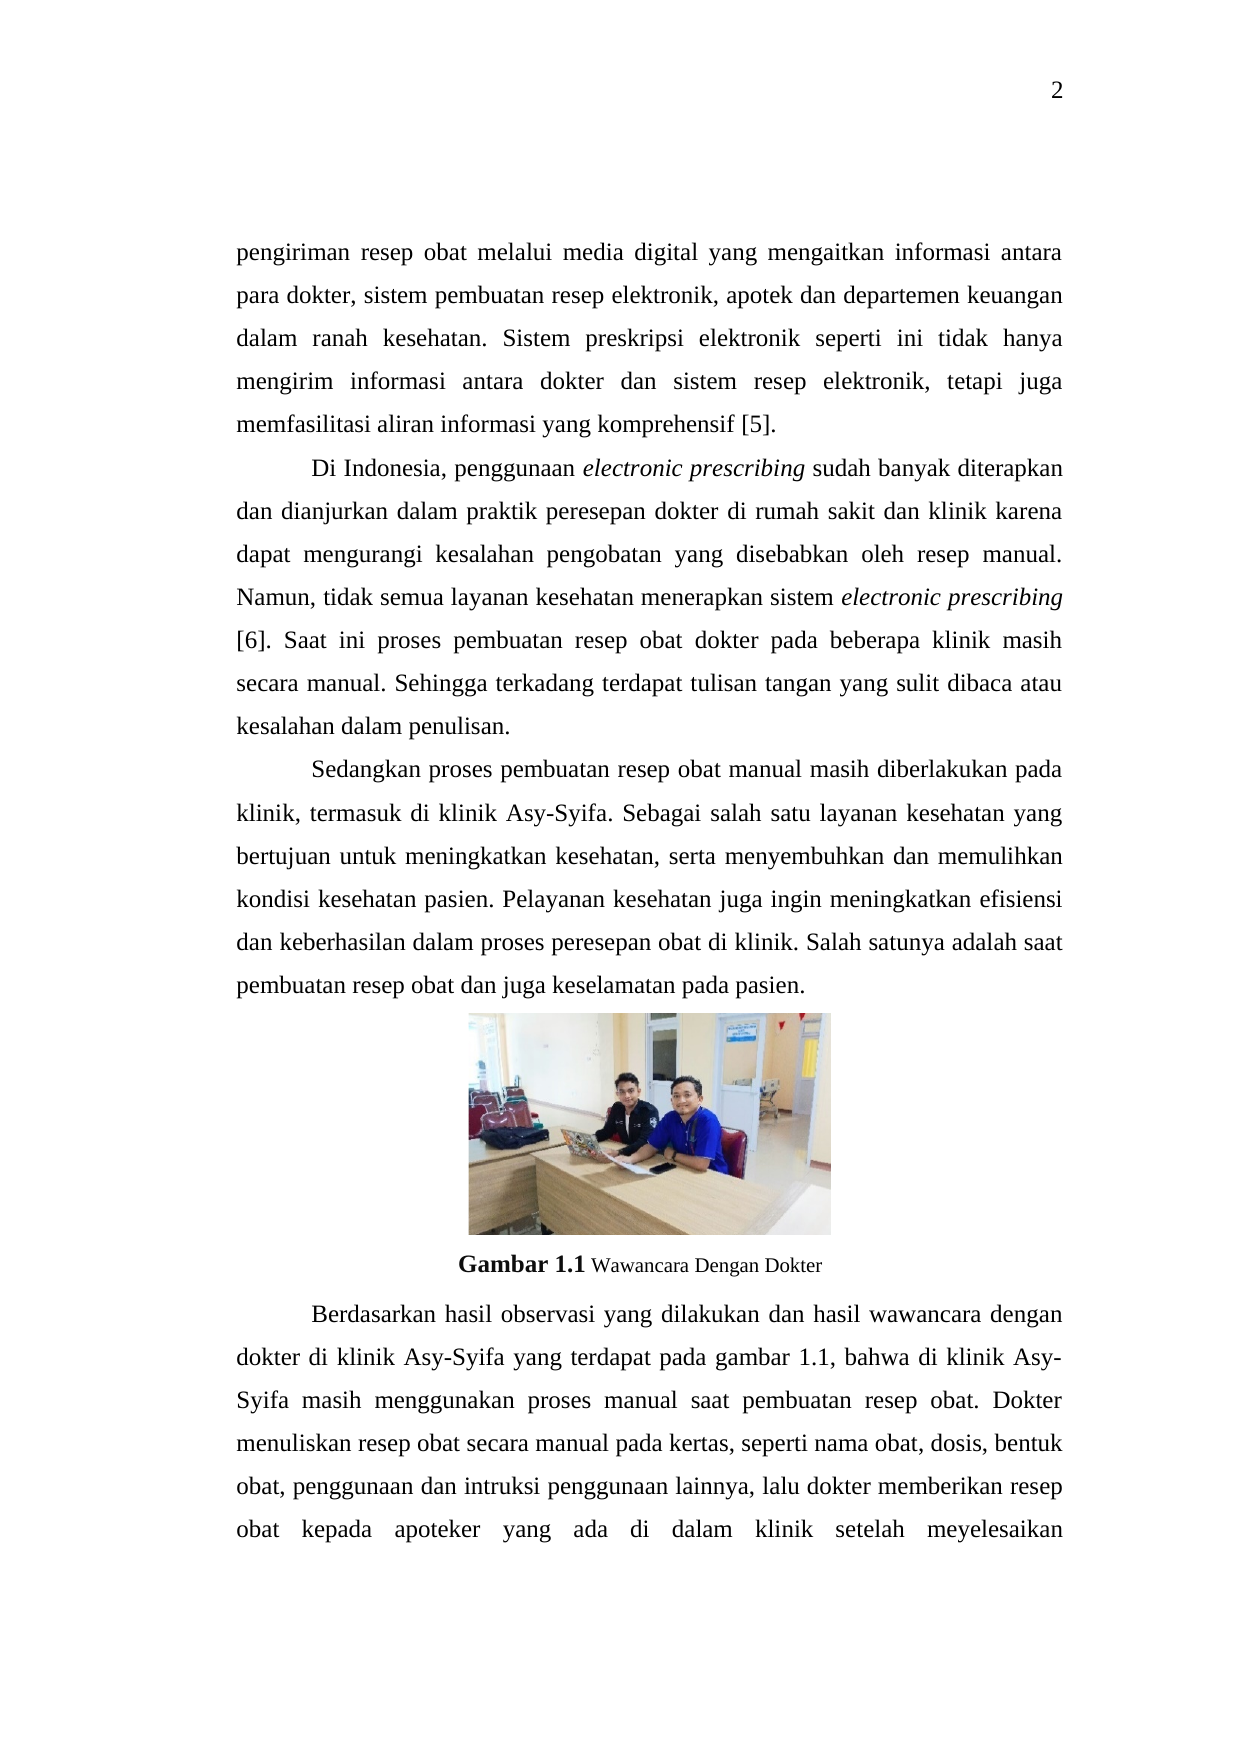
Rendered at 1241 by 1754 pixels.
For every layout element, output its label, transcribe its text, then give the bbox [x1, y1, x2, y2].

text Gambar 1.1 Wawancara Dengan Dokter [458, 1249, 1063, 1278]
text Di Indonesia, penggunaan electronic prescribing sudah banyak diterapkan dan dianjurkan dalam praktik peresepan dokter di rumah sakit dan klinik karena dapat mengurangi kesalahan pengobatan yang disebabkan oleh resep manual. Namun, tidak semua layanan kesehatan menerapkan sistem electronic prescribing . Saat ini proses pembuatan resep obat dokter pada beberapa klinik masih secara manual. Sehingga terkadang terdapat tulisan tangan yang sulit dibaca atau kesalahan dalam penulisan. [236, 453, 1063, 740]
text Sedangkan proses pembuatan resep obat manual masih diberlakukan pada klinik, termasuk di klinik Asy-Syifa. Sebagai salah satu layanan kesehatan yang bertujuan untuk meningkatkan kesehatan, serta menyembuhkan dan memulihkan kondisi kesehatan pasien. Pelayanan kesehatan juga ingin meningkatkan efisiensi dan keberhasilan dalam proses peresepan obat di klinik. Salah satunya adalah saat pembuatan resep obat dan juga keselamatan pada pasien. [236, 754, 1063, 999]
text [236, 1299, 1063, 1543]
picture [468, 1013, 831, 1235]
text pengiriman resep obat melalui media digital yang mengaitkan informasi antara para dokter, sistem pembuatan resep elektronik, apotek dan departemen keuangan dalam ranah kesehatan. Sistem preskripsi elektronik seperti ini tidak hanya mengirim informasi antara dokter dan sistem resep elektronik, tetapi juga memfasilitasi aliran informasi yang komprehensif . [236, 237, 1063, 438]
